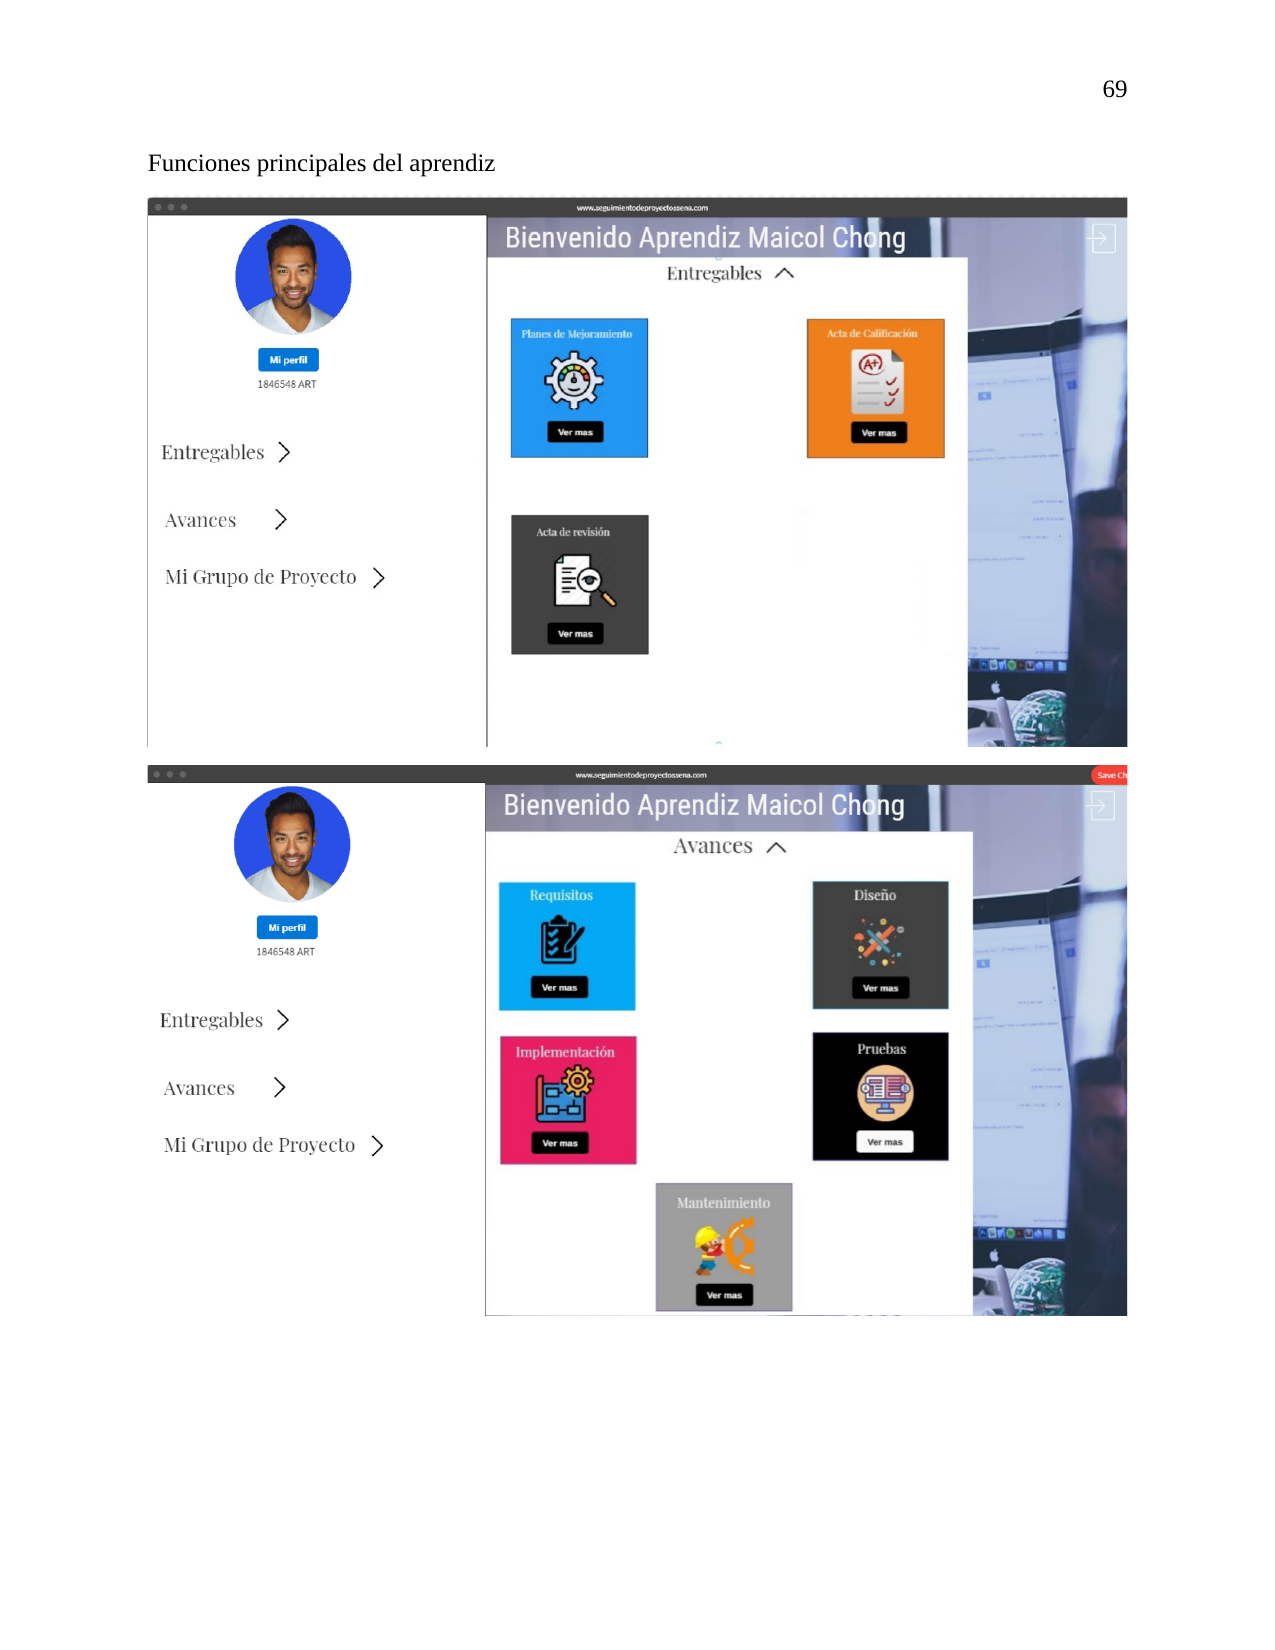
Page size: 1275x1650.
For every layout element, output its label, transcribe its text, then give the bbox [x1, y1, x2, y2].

text Funciones principales del aprendiz [148, 148, 1127, 176]
picture [147, 765, 1128, 1316]
picture [147, 195, 1128, 747]
